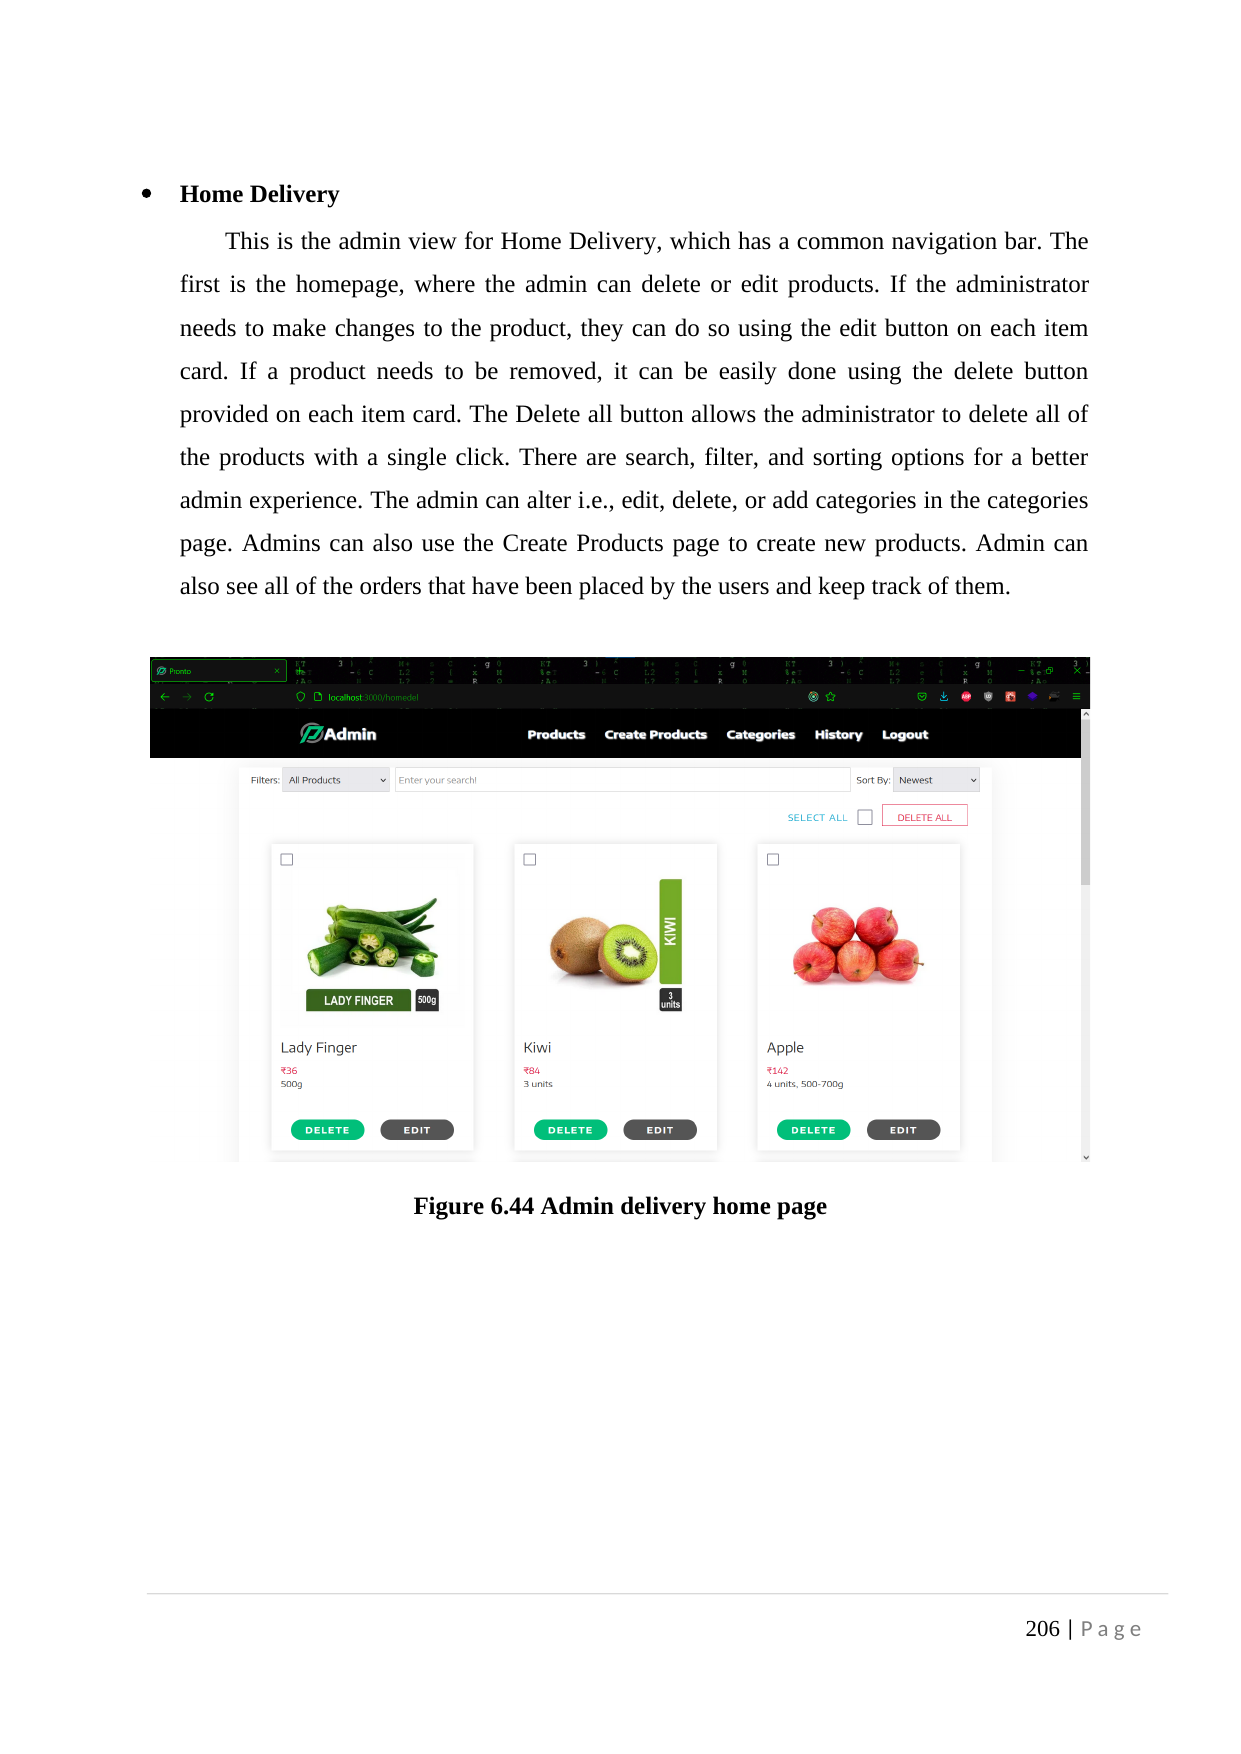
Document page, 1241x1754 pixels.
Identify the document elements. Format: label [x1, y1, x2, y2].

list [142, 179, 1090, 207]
picture [150, 657, 1091, 1162]
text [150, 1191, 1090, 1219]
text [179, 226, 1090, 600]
